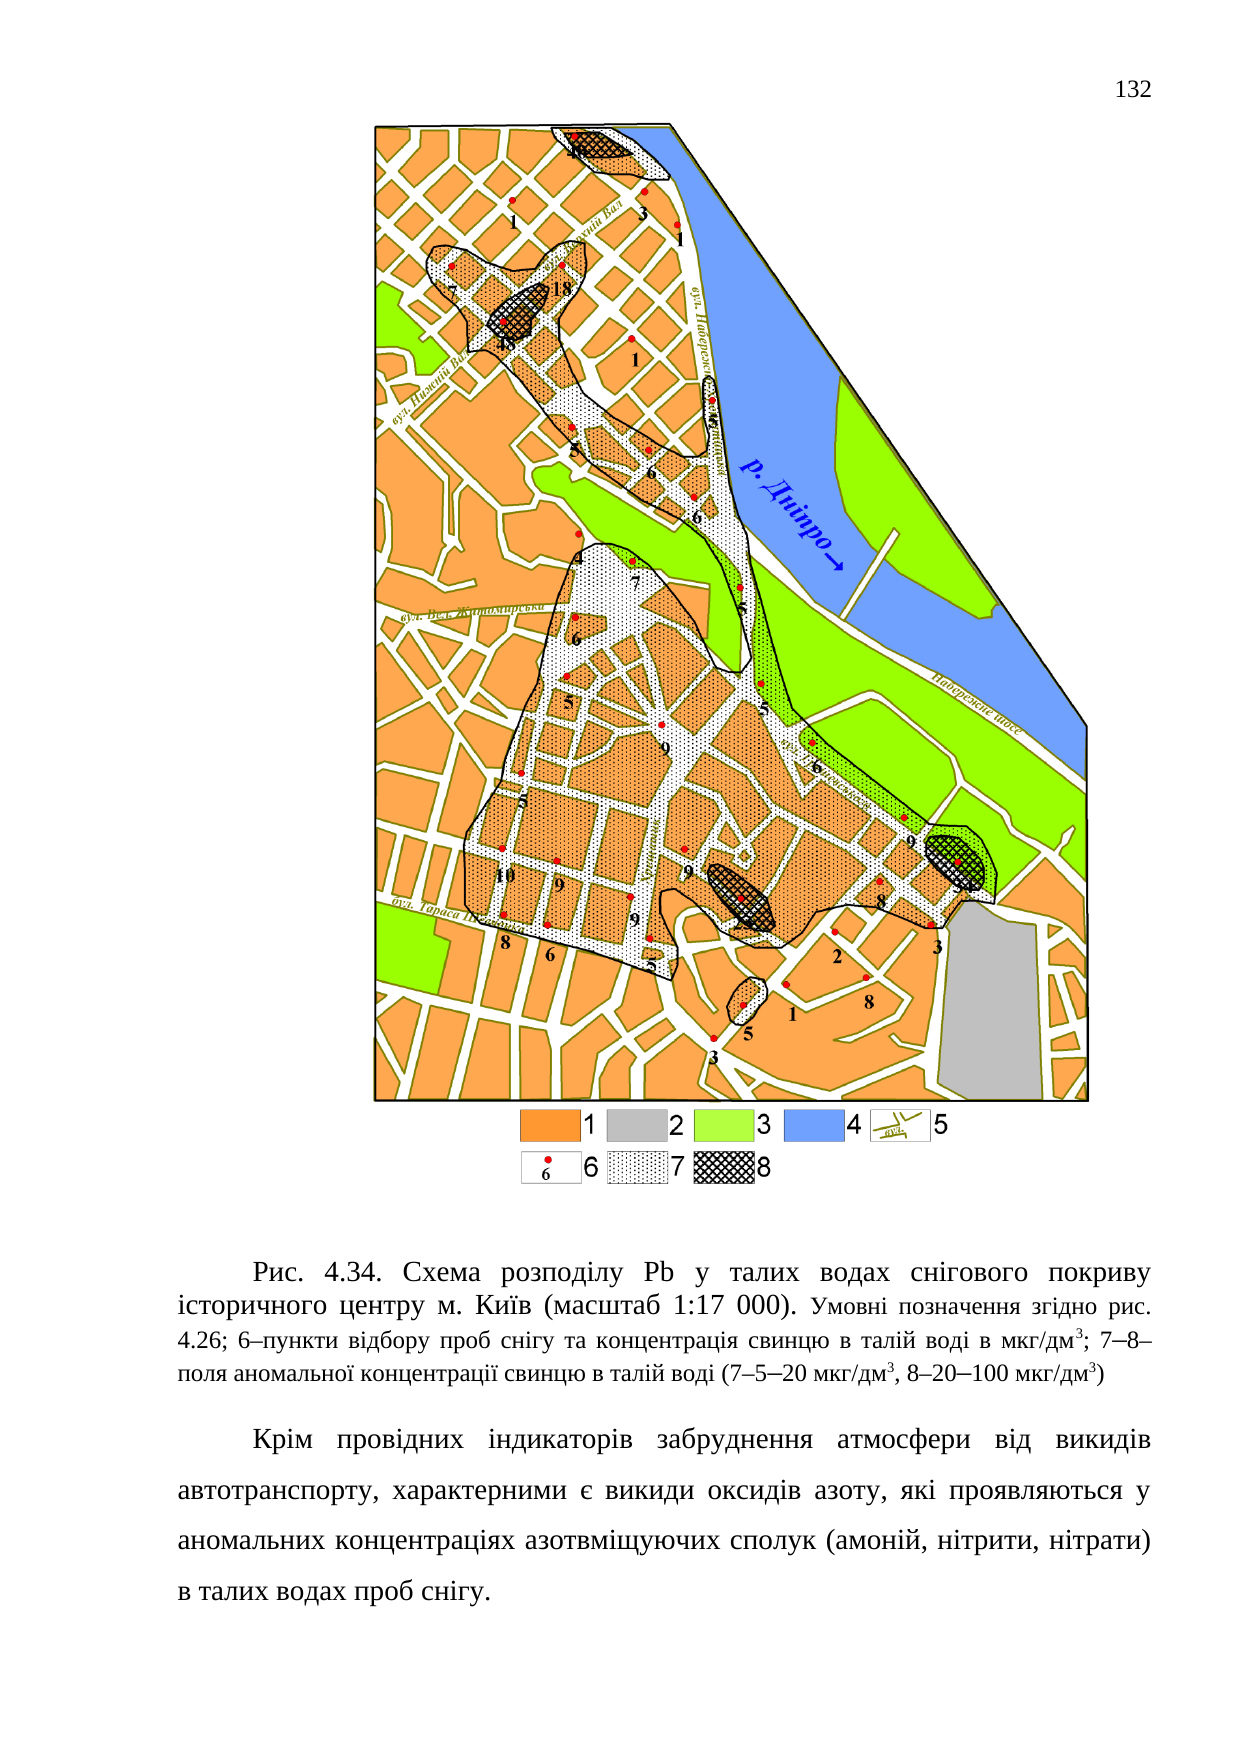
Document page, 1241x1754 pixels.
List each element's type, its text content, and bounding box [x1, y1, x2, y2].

text Крім провідних індикаторів забруднення атмосфери від викидів автотранспорту, характерними є викиди оксидів азоту, які проявляються у аномальних концентраціях азотвміщуючих сполук (амоній, нітрити, нітрати) в талих водах проб снігу. [177, 1422, 1152, 1606]
text Рис. 4.34. Схема розподілу Pb у талих водах снігового покриву історичного центру м. Київ (масштаб 1:17 000). Умовні позначення згідно рис. 4.26; 6–пункти відбору проб снігу та концентрація свинцю в талій воді в мкг/дм3; 7–8–поля аномальної концентрації свинцю в талій воді (7–5–20 мкг/дм3, 8–20–100 мкг/дм3) [177, 1254, 1152, 1388]
picture [360, 118, 1102, 1202]
